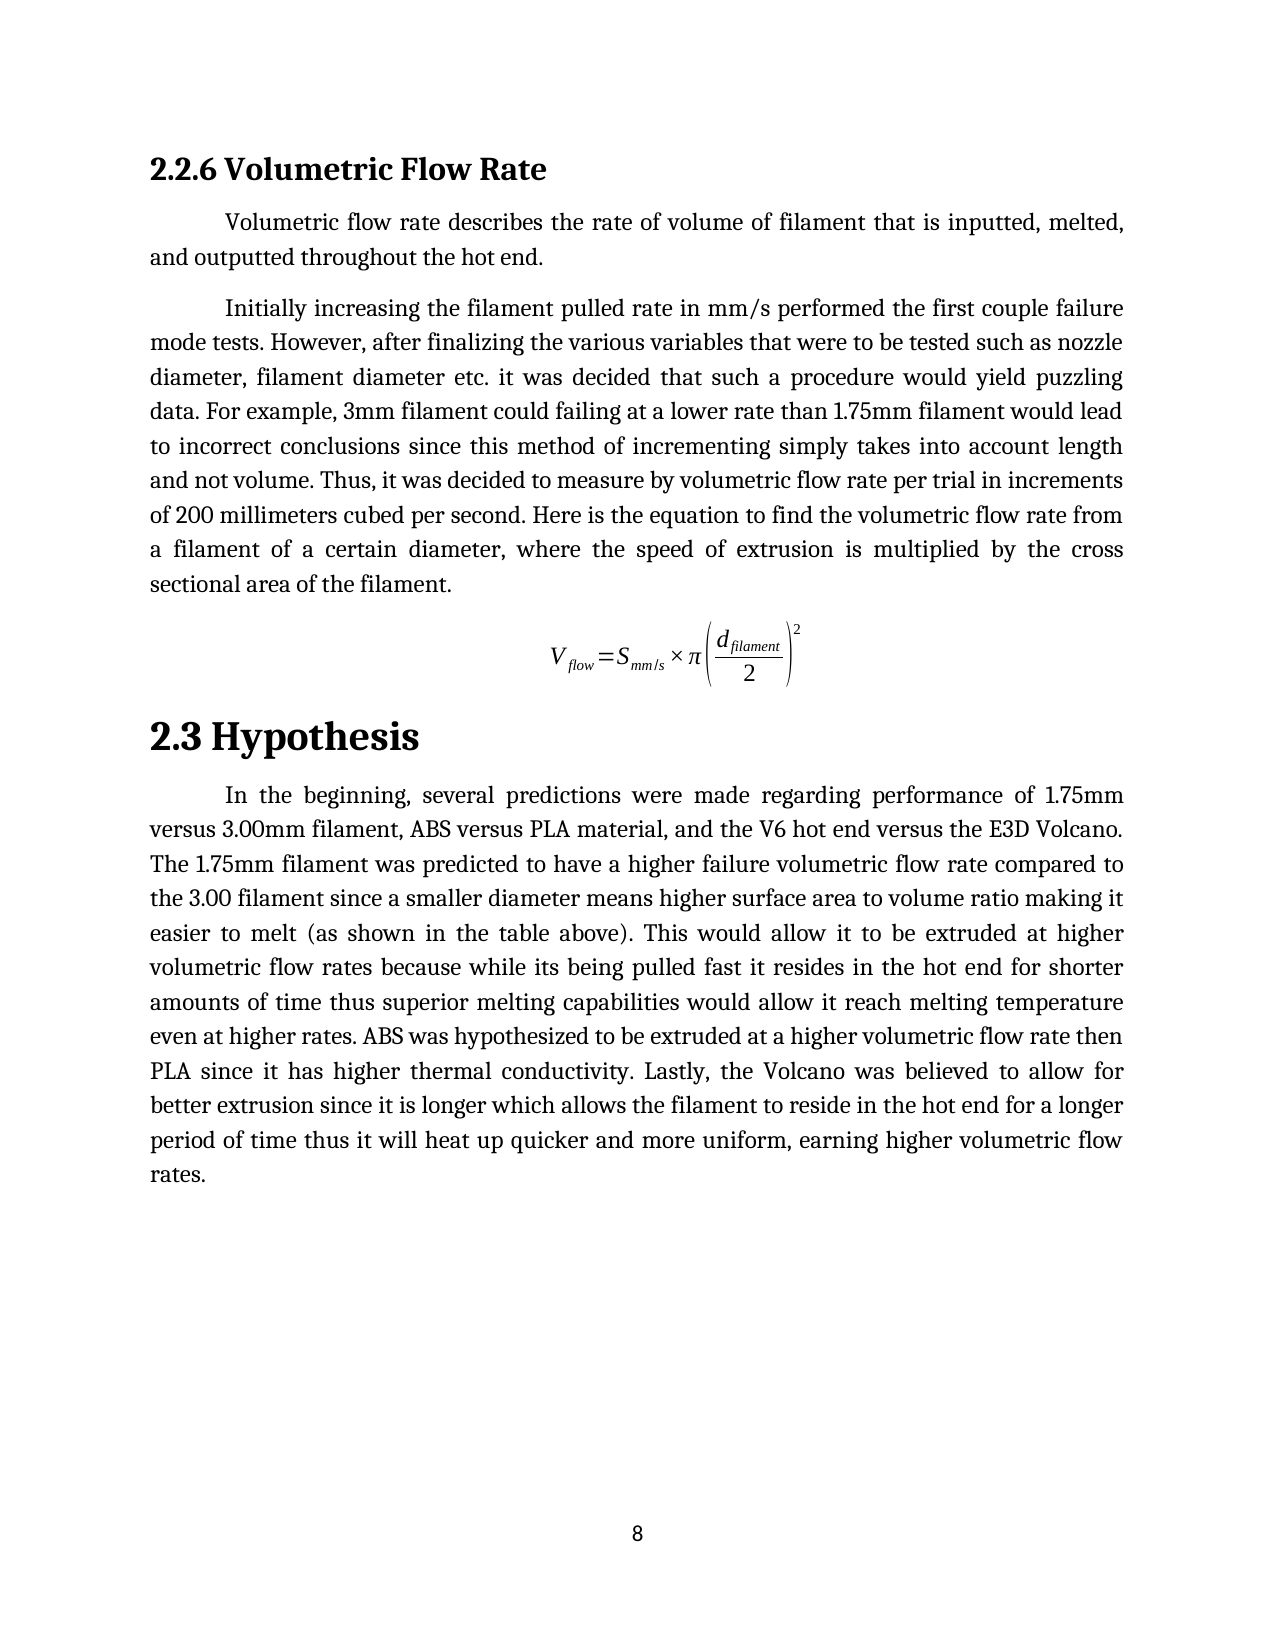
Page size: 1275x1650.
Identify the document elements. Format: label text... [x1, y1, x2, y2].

text Initially increasing the filament pulled rate in mm/s performed the first couple failure mode tests. However, after finalizing the various variables that were to be tested such as nozzle diameter, filament diameter etc. it was decided that such a procedure would yield puzzling data. For example, 3mm filament could failing at a lower rate than 1.75mm filament would lead to incorrect conclusions since this method of incrementing simply takes into account length and not volume. Thus, it was decided to measure by volumetric flow rate per trial in increments of 200 millimeters cubed per second. Here is the equation to find the volumetric flow rate from a filament of a certain diameter, where the speed of extrusion is multiplied by the cross sectional area of the filament. [150, 294, 1125, 598]
text 2.3 Hypothesis [150, 712, 1125, 760]
text 2.2.6 Volumetric Flow Rate [150, 150, 1125, 188]
text In the beginning, several predictions were made regarding performance of 1.75mm versus 3.00mm filament, ABS versus PLA material, and the V6 hot end versus the E3D Volcano. The 1.75mm filament was predicted to have a higher failure volumetric flow rate compared to the 3.00 filament since a smaller diameter means higher surface area to volume ratio making it easier to melt (as shown in the table above). This would allow it to be extruded at higher volumetric flow rates because while its being pulled fast it resides in the hot end for shorter amounts of time thus superior melting capabilities would allow it reach melting temperature even at higher rates. ABS was hypothesized to be extruded at a higher volumetric flow rate then PLA since it has higher thermal conductivity. Lastly, the Volcano was believed to allow for better extrusion since it is longer which allows the filament to reside in the hot end for a longer period of time thus it will heat up quicker and more uniform, earning higher volumetric flow rates. [150, 781, 1125, 1189]
text Volumetric flow rate describes the rate of volume of filament that is inputted, melted, and outputted throughout the hot end. [150, 208, 1125, 271]
